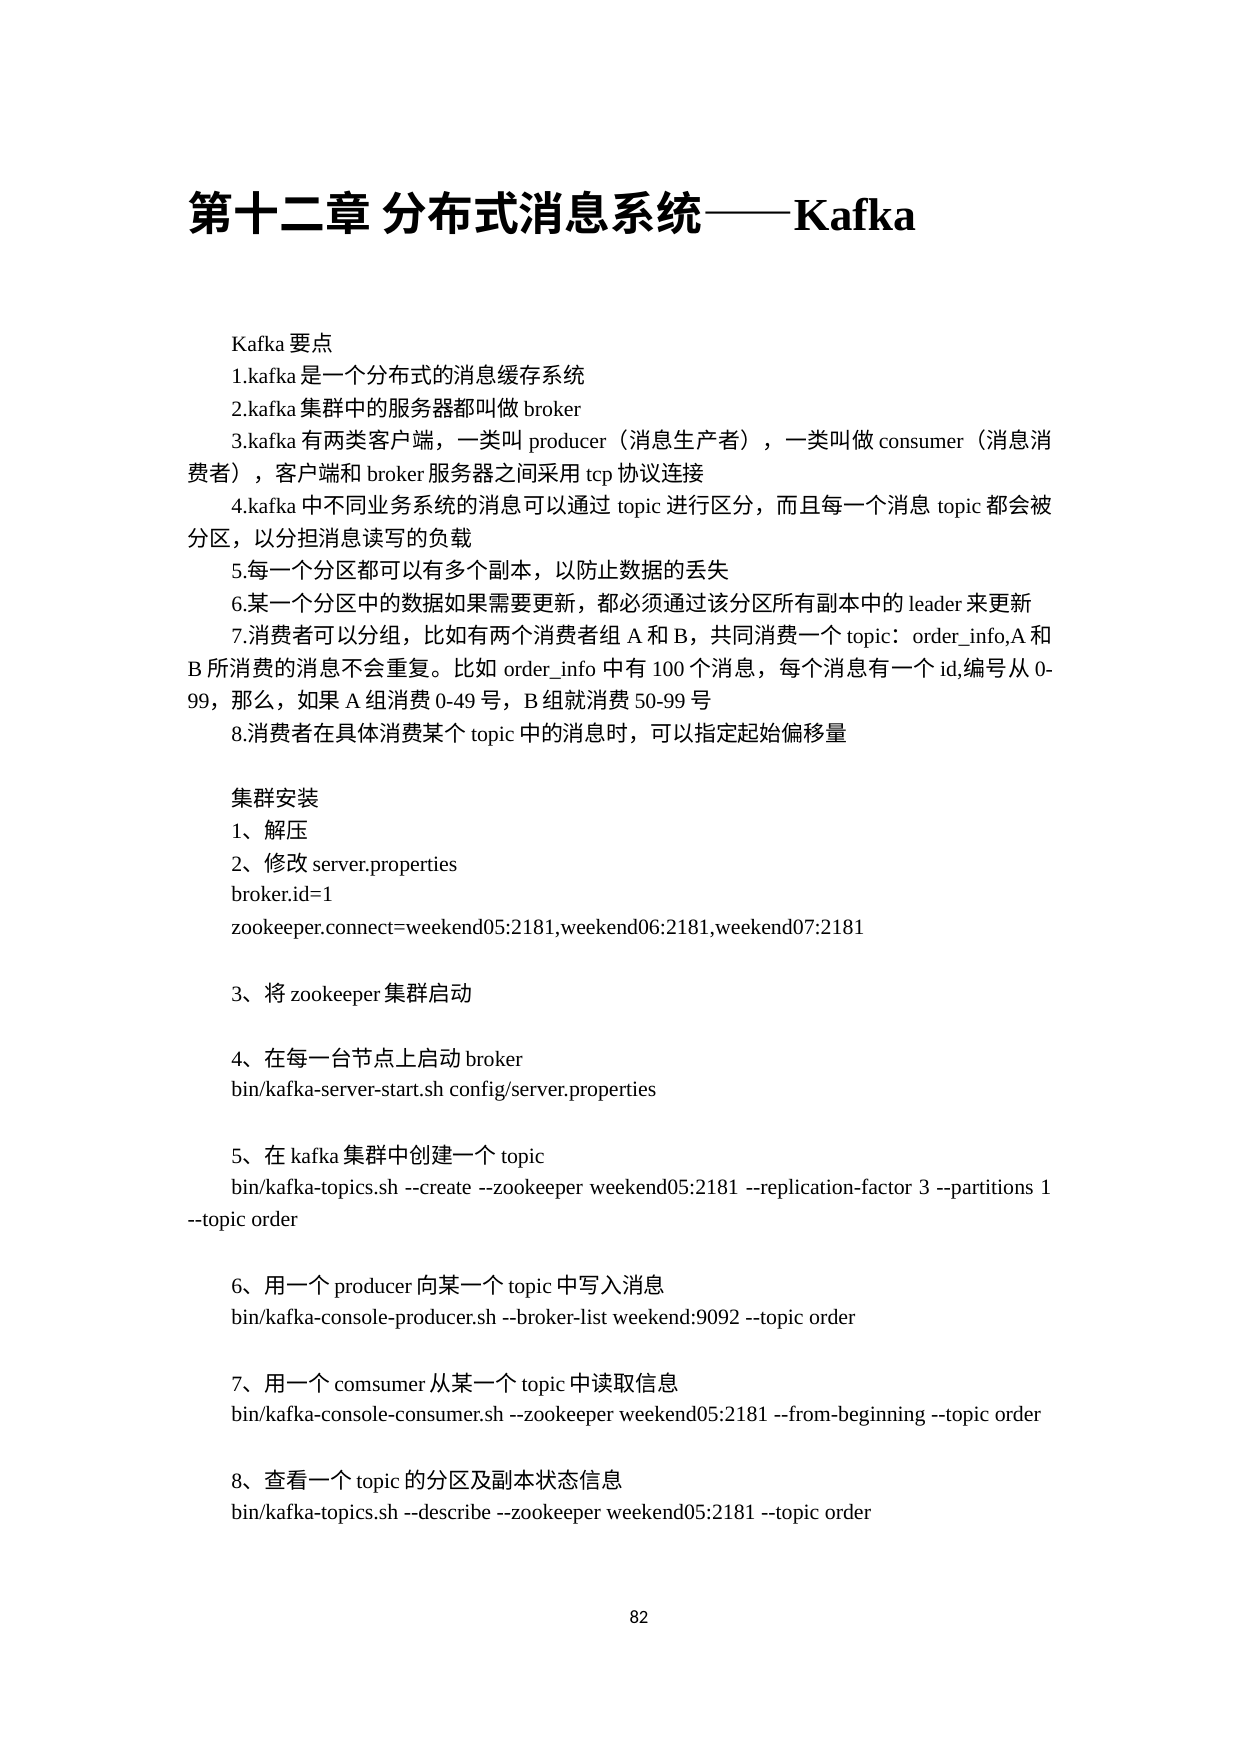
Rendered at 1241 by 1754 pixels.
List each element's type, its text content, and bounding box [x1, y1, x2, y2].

text 3、将zookeeper集群启动 [187, 975, 1053, 1008]
text bin/kafka-topics.sh --describe --zookeeper weekend05:2181 --topic order [187, 1495, 1053, 1528]
text 集群安装 [187, 780, 1053, 813]
text 4、在每一台节点上启动broker [187, 1040, 1053, 1073]
text 4.kafka中不同业务系统的消息可以通过topic进行区分，而且每一个消息topic都会被分区，以分担消息读写的负载 [187, 488, 1053, 553]
text zookeeper.connect=weekend05:2181,weekend06:2181,weekend07:2181 [187, 910, 1053, 943]
text 2、修改server.properties [187, 845, 1053, 878]
text Kafka要点 [187, 325, 1053, 358]
text 2.kafka集群中的服务器都叫做broker [187, 390, 1053, 423]
text broker.id=1 [187, 878, 1053, 910]
text 1、解压 [187, 813, 1053, 845]
text bin/kafka-console-producer.sh --broker-list weekend:9092 --topic order [187, 1300, 1053, 1333]
subtitle 第十二章 分布式消息系统——Kafka [187, 162, 1053, 259]
text 7、用一个comsumer从某一个topic中读取信息 [187, 1365, 1053, 1398]
text bin/kafka-console-consumer.sh --zookeeper weekend05:2181 --from-beginning --topic order [187, 1398, 1053, 1430]
text 5.每一个分区都可以有多个副本，以防止数据的丢失 [187, 553, 1053, 585]
text 6、用一个producer向某一个topic中写入消息 [187, 1268, 1053, 1300]
text bin/kafka-topics.sh --create --zookeeper weekend05:2181 --replication-factor 3 --partitions 1 --topic order [187, 1170, 1053, 1235]
text 5、在kafka集群中创建一个topic [187, 1138, 1053, 1170]
text 3.kafka有两类客户端，一类叫producer（消息生产者），一类叫做consumer（消息消费者），客户端和broker服务器之间采用tcp协议连接 [187, 423, 1053, 488]
text bin/kafka-server-start.sh config/server.properties [187, 1073, 1053, 1105]
text 8、查看一个topic的分区及副本状态信息 [187, 1463, 1053, 1495]
text 8.消费者在具体消费某个topic中的消息时，可以指定起始偏移量 [187, 715, 1053, 748]
text 7.消费者可以分组，比如有两个消费者组A和B，共同消费一个topic：order_info,A和B所消费的消息不会重复。比如 order_info 中有100个消息，每个消息有一个id,编号从0-99，那么，如果A组消费0-49号，B组就消费50-99号 [187, 618, 1053, 715]
text 6.某一个分区中的数据如果需要更新，都必须通过该分区所有副本中的leader来更新 [187, 585, 1053, 618]
text 1.kafka是一个分布式的消息缓存系统 [187, 358, 1053, 390]
